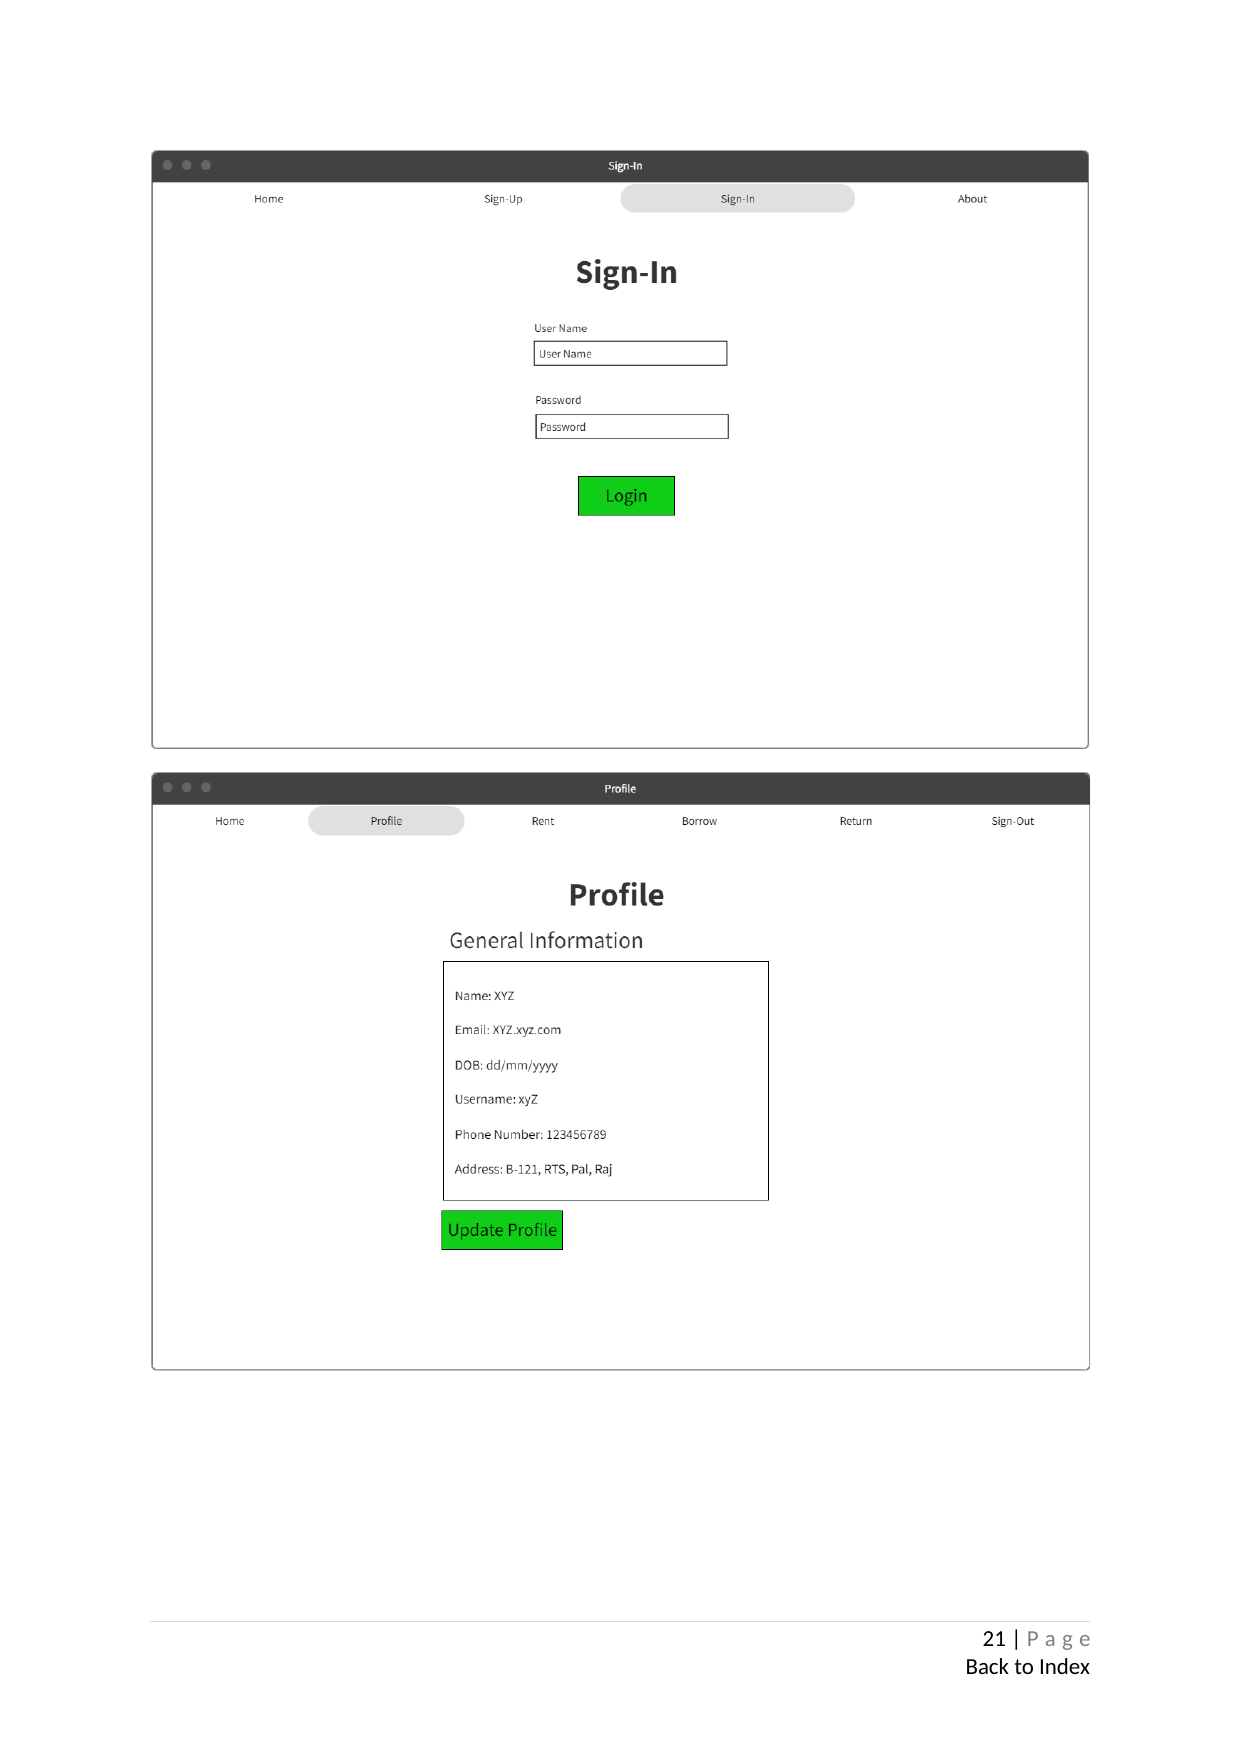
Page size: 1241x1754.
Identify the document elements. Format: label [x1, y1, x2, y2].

picture [150, 150, 1091, 754]
picture [150, 772, 1091, 1371]
